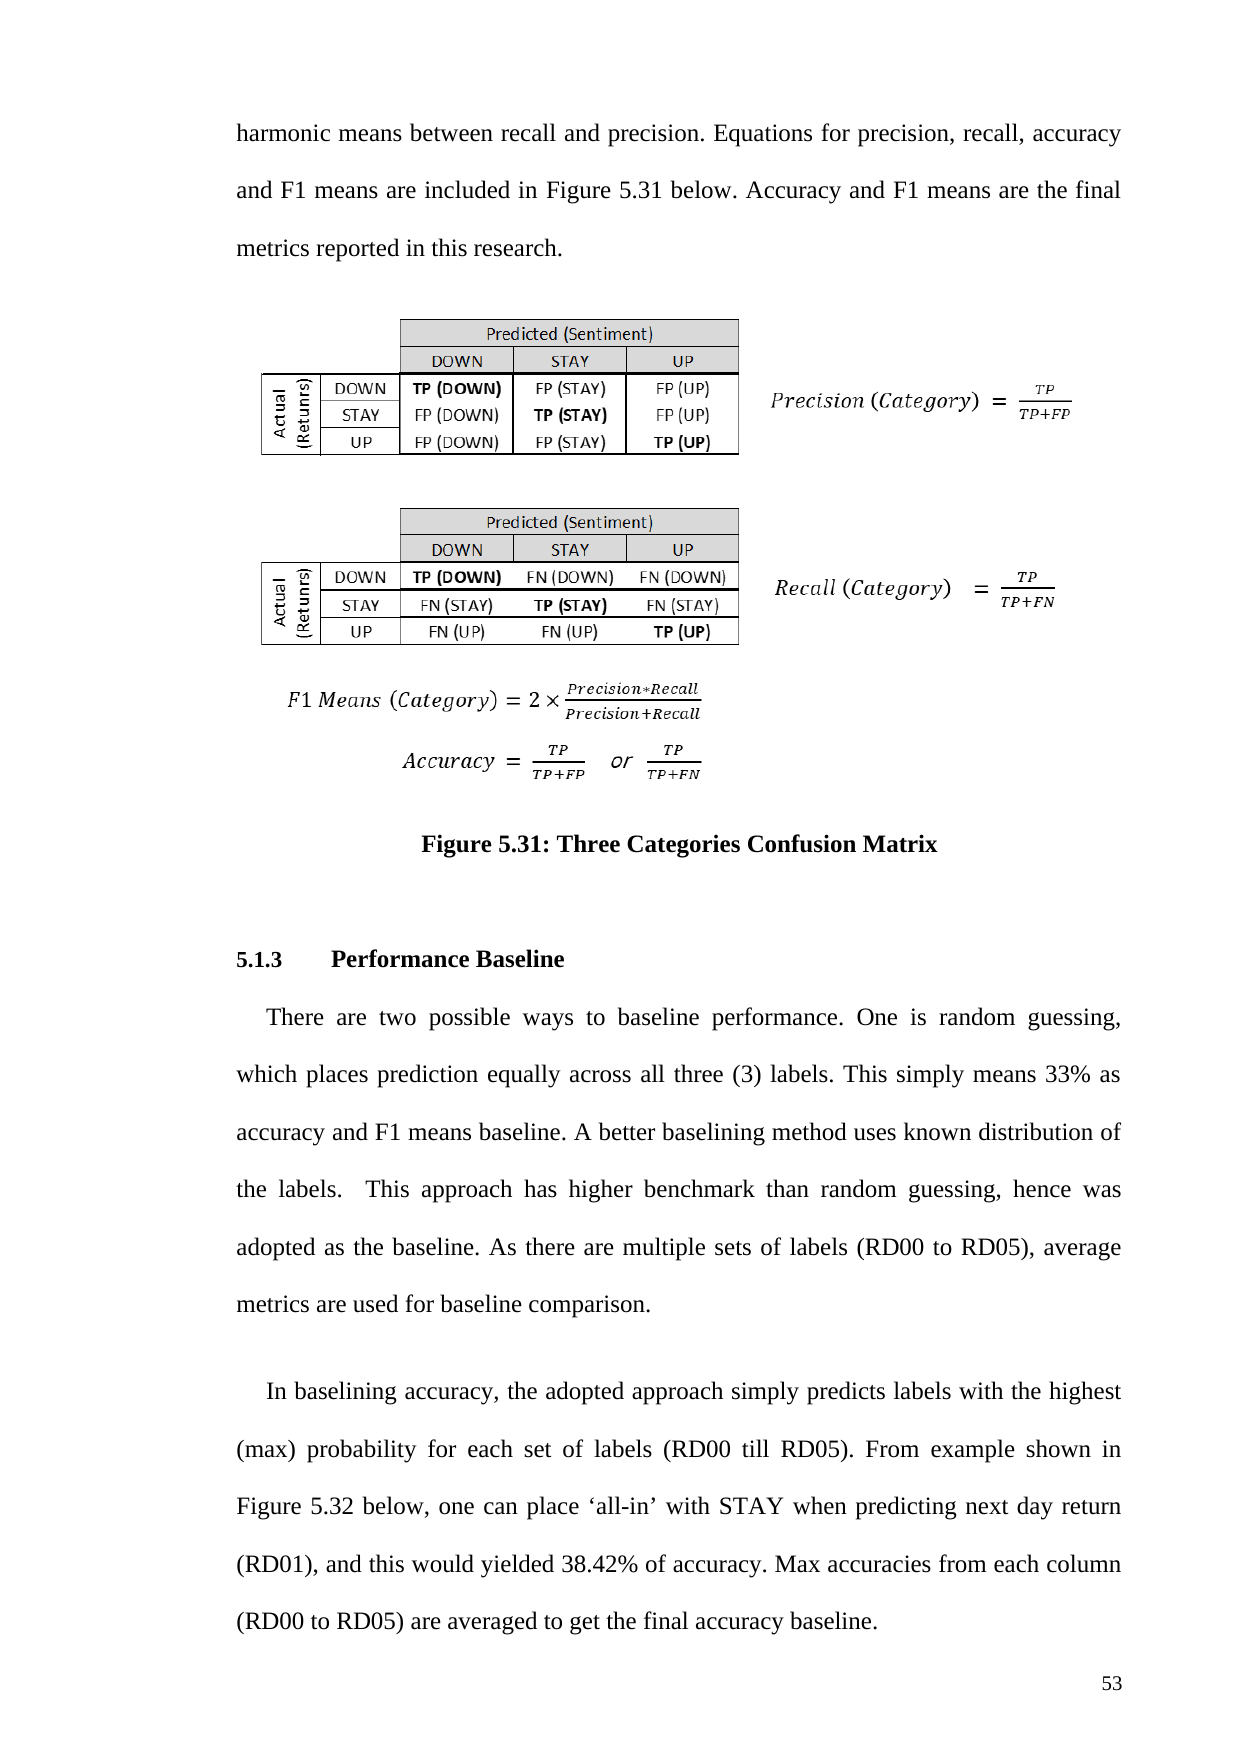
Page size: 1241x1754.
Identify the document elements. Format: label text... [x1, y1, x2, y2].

subtitle Performance Baseline [236, 944, 1122, 973]
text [236, 118, 1122, 262]
text There are two possible ways to baseline performance. One is random guessing, which places prediction equally across all three (3) labels. This simply means 33% as accuracy and F1 means baseline. A better baselining method uses known distribution of the labels. This approach has higher benchmark than random guessing, hence was adopted as the baseline. As there are multiple sets of labels (RD00 to RD05), average metrics are used for baseline comparison. [236, 1002, 1122, 1318]
picture [261, 319, 1098, 786]
